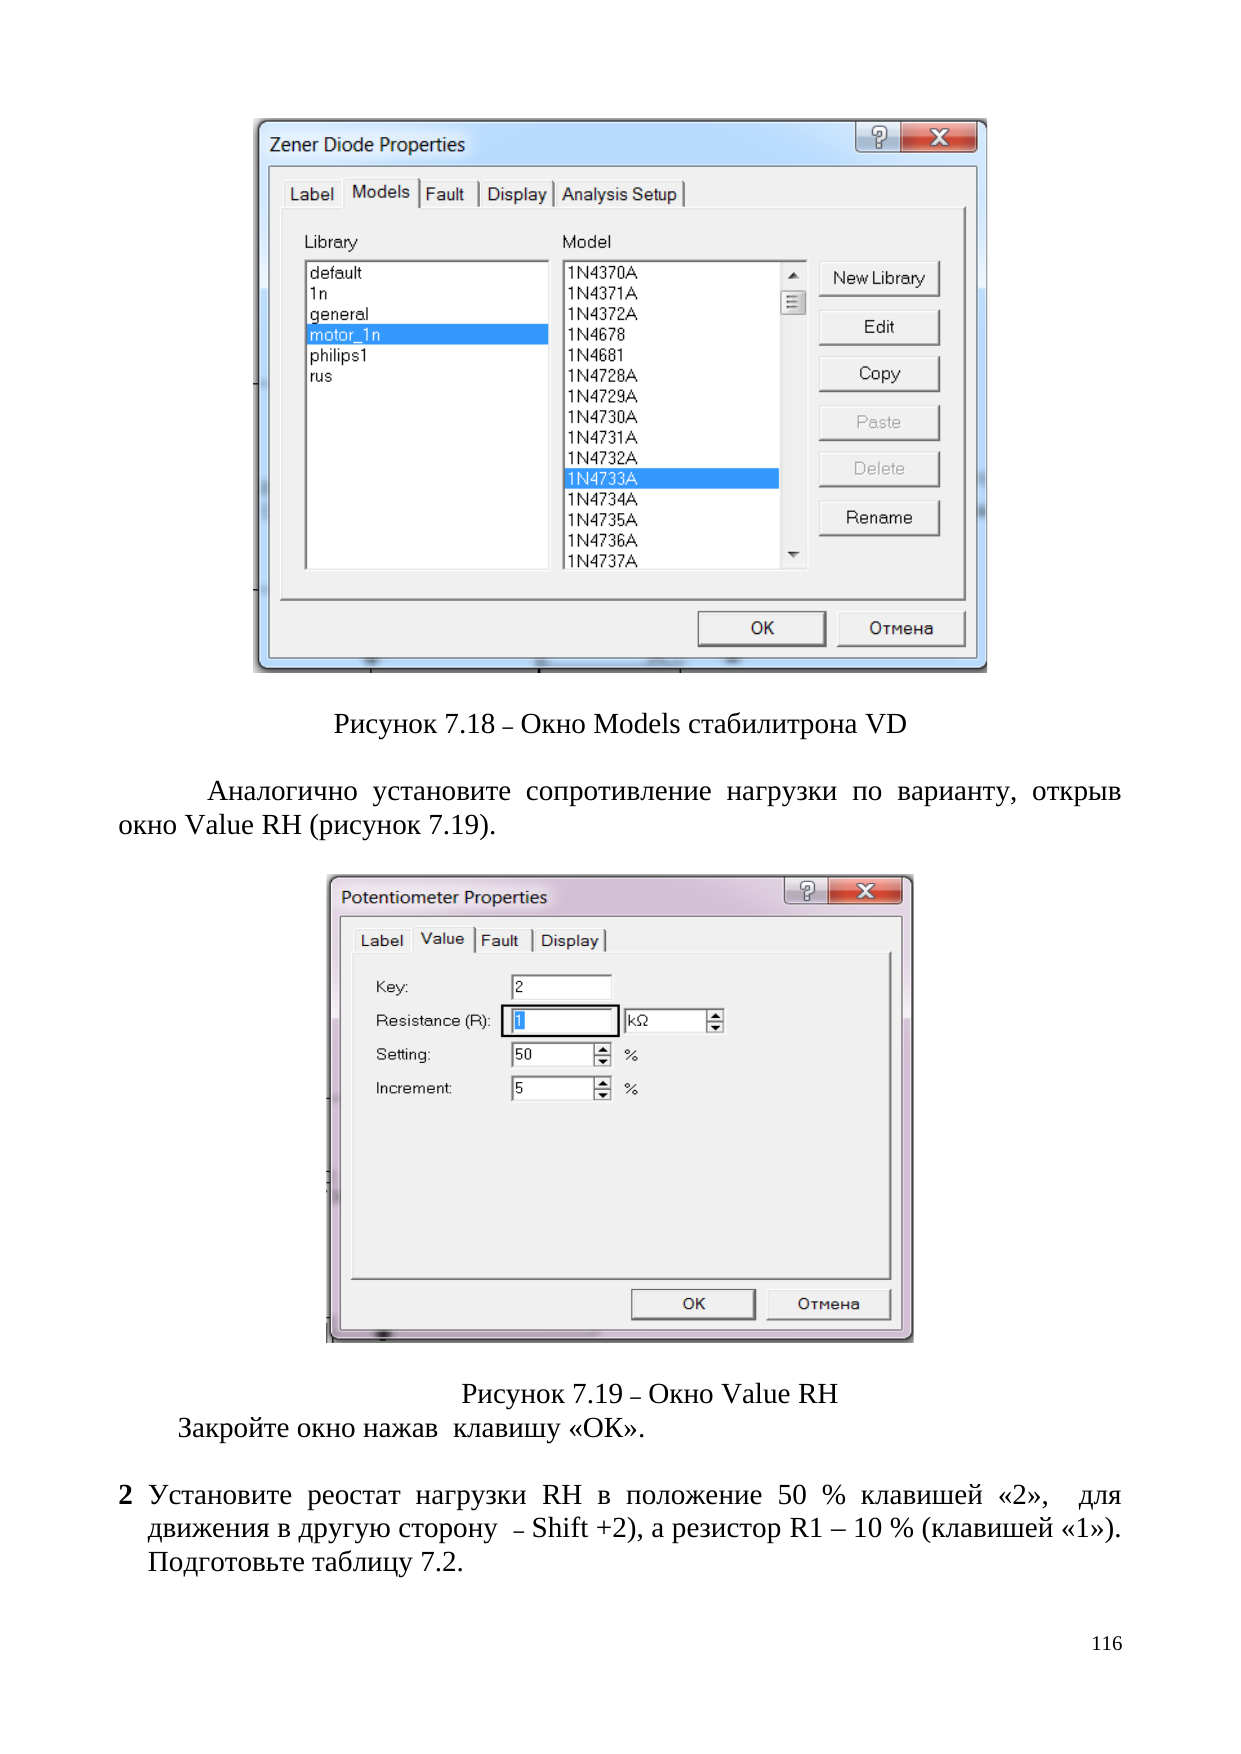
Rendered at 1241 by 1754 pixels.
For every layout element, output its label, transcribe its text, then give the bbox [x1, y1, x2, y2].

picture [253, 118, 988, 673]
text Рисунок 7.19 – Окно Value RH [118, 1376, 1122, 1410]
text Рисунок 7.18 – Окно Models стабилитрона VD [118, 706, 1122, 740]
text 2 Установите реостат нагрузки RН в положение 50 % клавишей «2», для движения в другую сторону – Shift +2), а резистор R1 – 10 % (клавишей «1»). Подготовьте таблицу 7.2. [118, 1477, 1122, 1578]
text Закройте окно нажав клавишу «ОК». [118, 1410, 1122, 1443]
picture [326, 874, 914, 1343]
text Аналогично установите сопротивление нагрузки по варианту, открыв окно Value RH (рисунок 7.19). [118, 773, 1122, 841]
